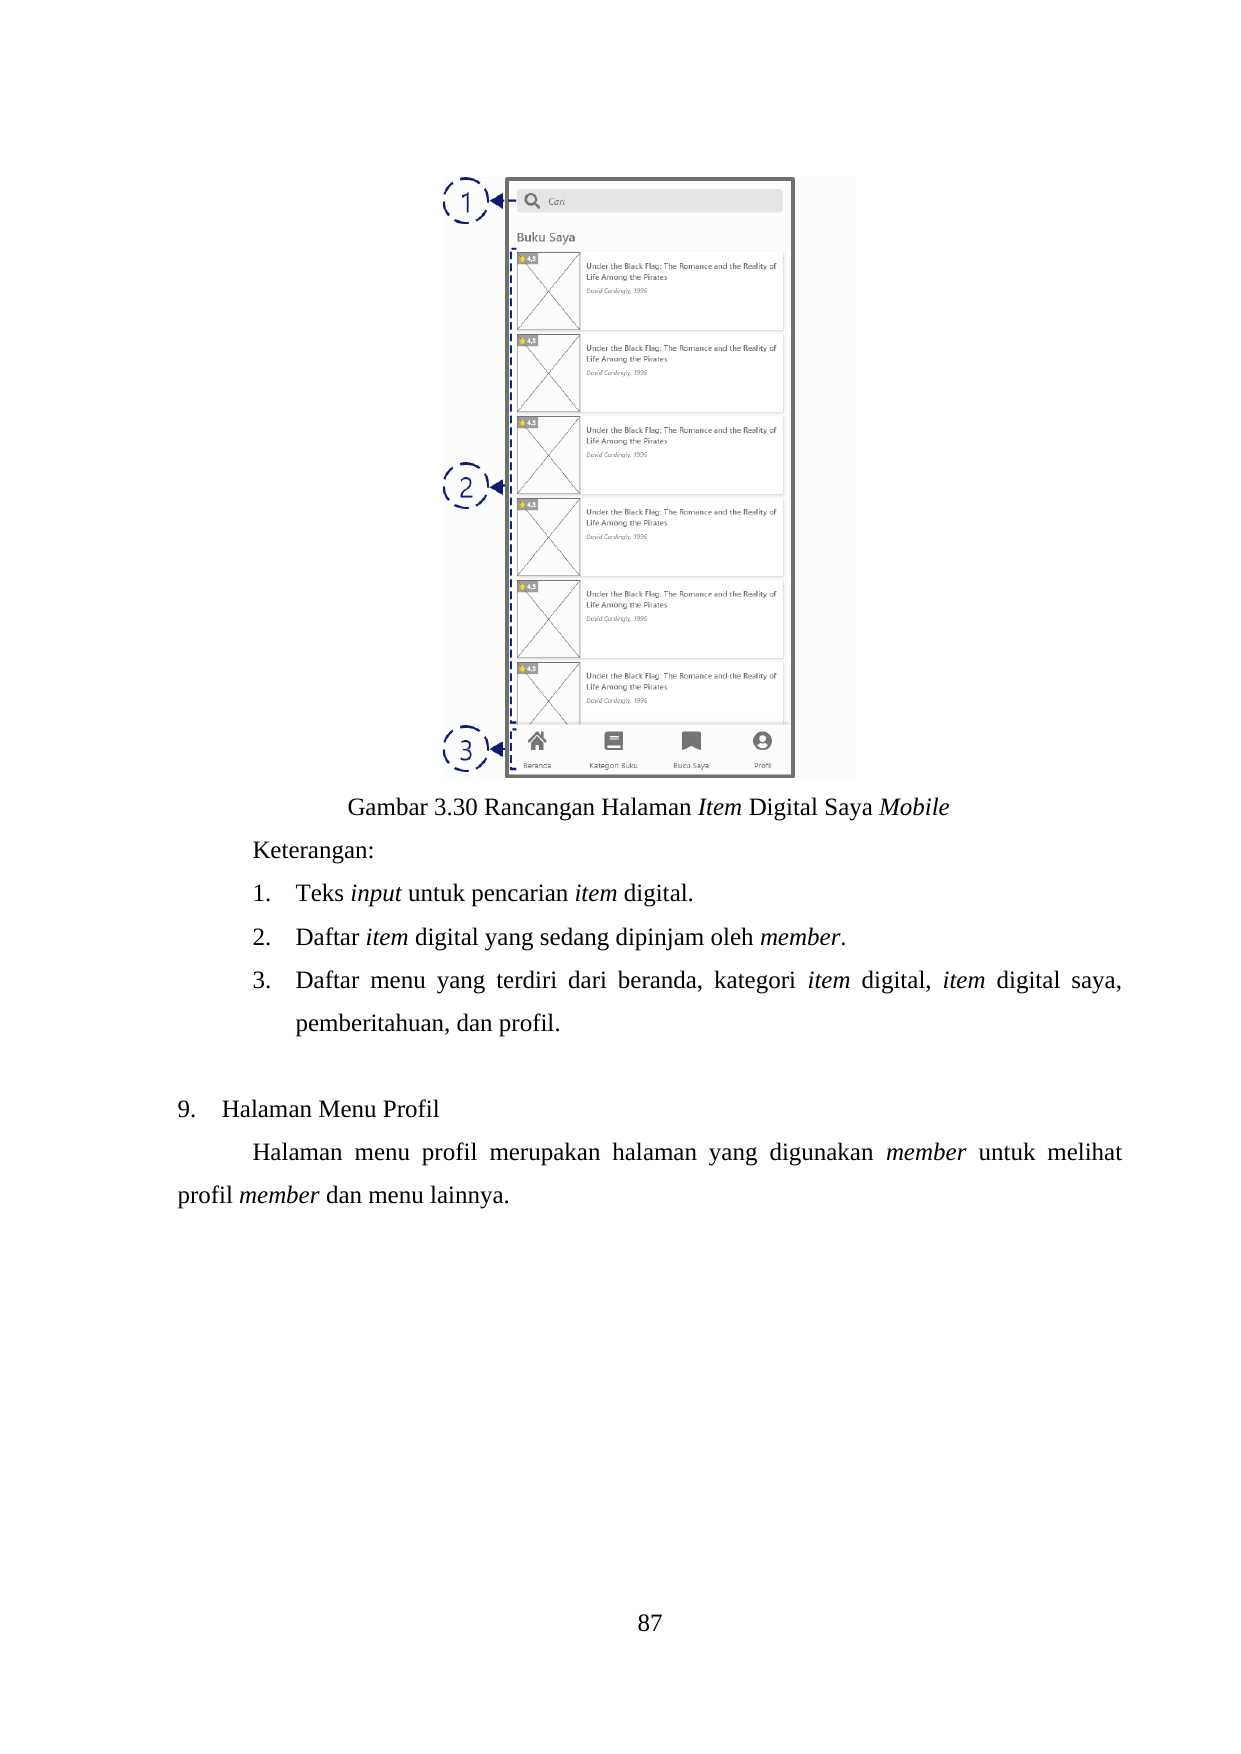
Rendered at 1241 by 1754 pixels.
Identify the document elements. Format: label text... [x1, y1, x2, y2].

text Keterangan: [177, 835, 1122, 864]
text Halaman menu profil merupakan halaman yang digunakan member untuk melihat profil member dan menu lainnya. [177, 1137, 1122, 1209]
list Daftar menu yang terdiri dari beranda, kategori item digital, item digital saya, pemberitahuan, dan profil. [252, 965, 1122, 1037]
list Halaman Menu Profil [177, 1094, 1122, 1123]
picture [442, 177, 857, 778]
list Daftar item digital yang sedang dipinjam oleh member. [252, 922, 1122, 950]
list Teks input untuk pencarian item digital. [252, 878, 1122, 907]
